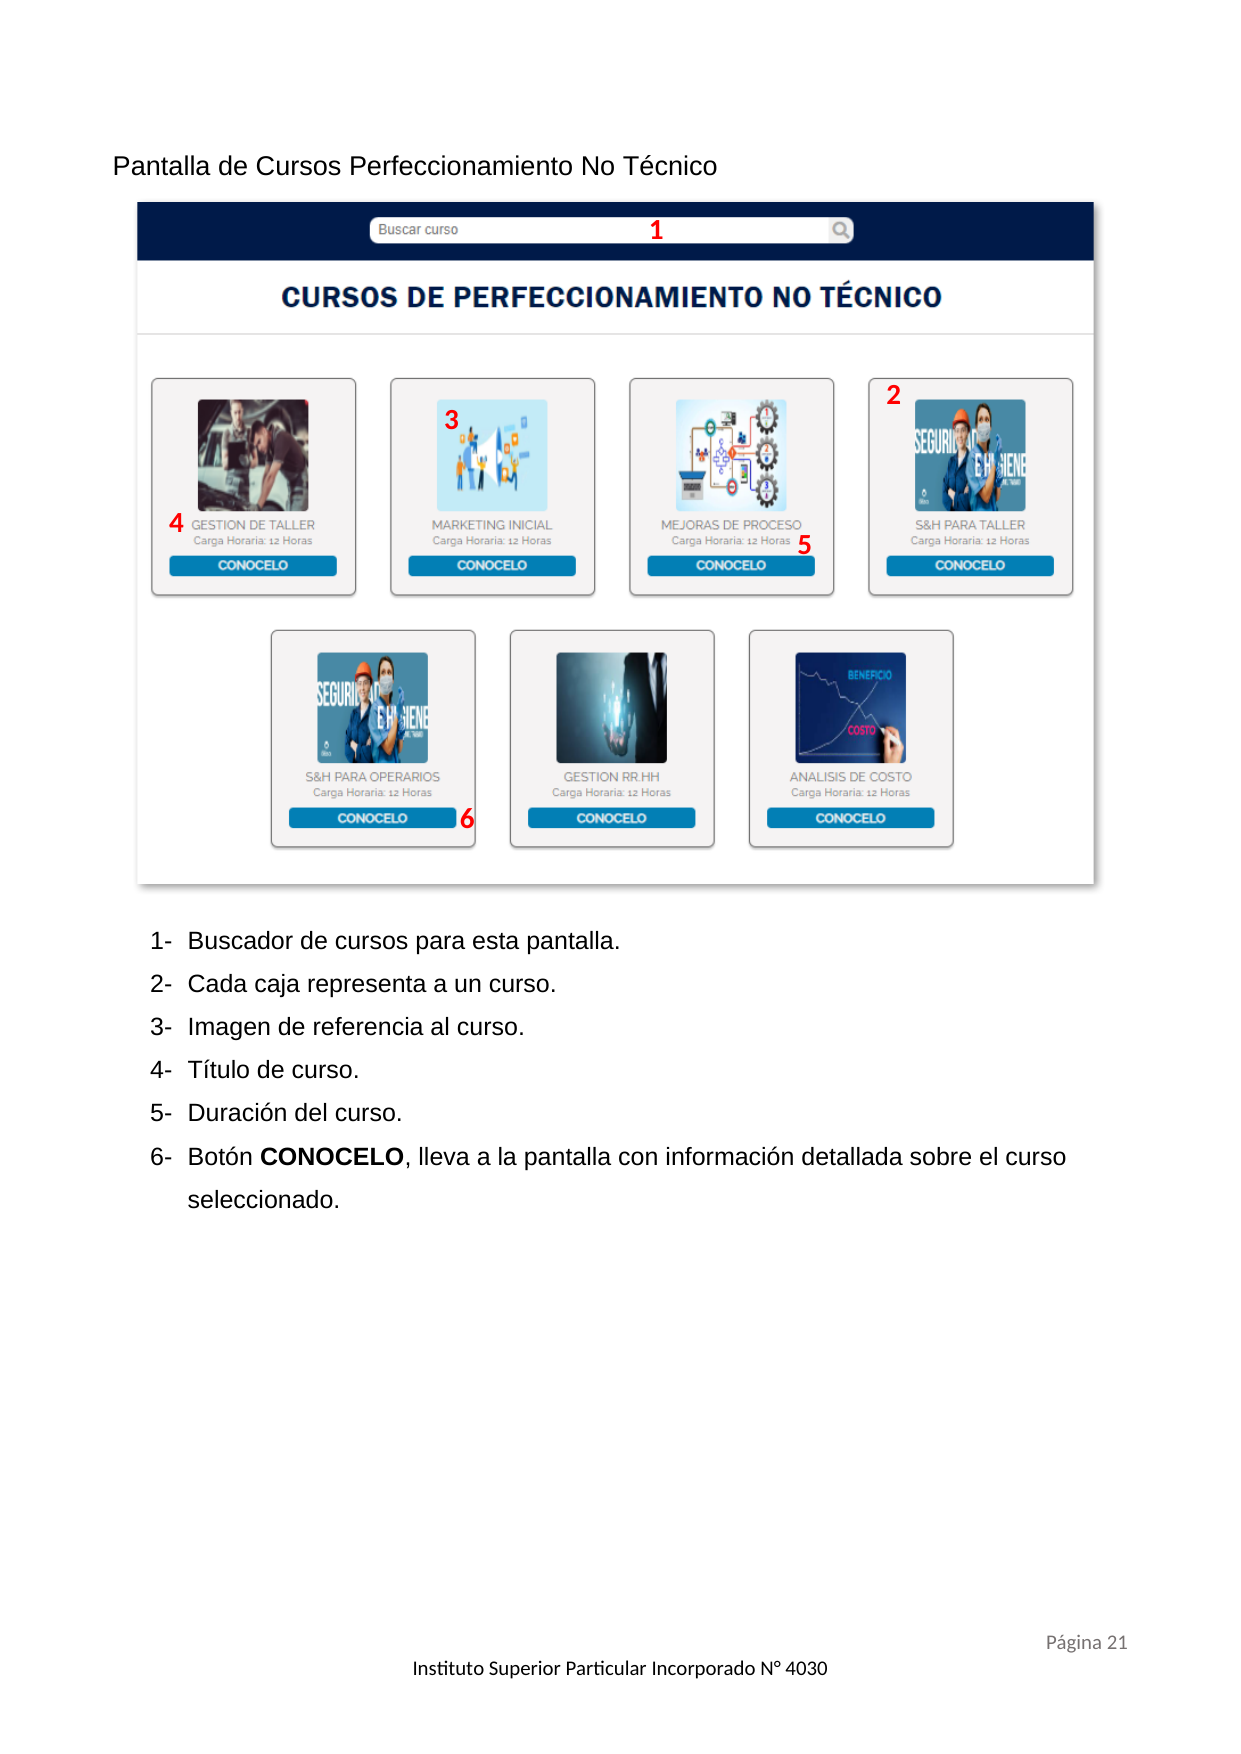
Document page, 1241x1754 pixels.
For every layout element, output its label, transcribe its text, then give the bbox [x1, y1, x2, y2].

list Buscador de cursos para esta pantalla. [150, 926, 1128, 955]
list Cada caja representa a un curso. [150, 969, 1128, 998]
list Botón CONOCELO, lleva a la pantalla con información detallada sobre el curso seleccionado. [150, 1142, 1128, 1213]
picture [137, 202, 1094, 884]
list Título de curso. [150, 1055, 1128, 1084]
subtitle Pantalla de Cursos Perfeccionamiento No Técnico [112, 150, 1128, 181]
list Duración del curso. [150, 1098, 1128, 1127]
list Imagen de referencia al curso. [150, 1012, 1128, 1041]
